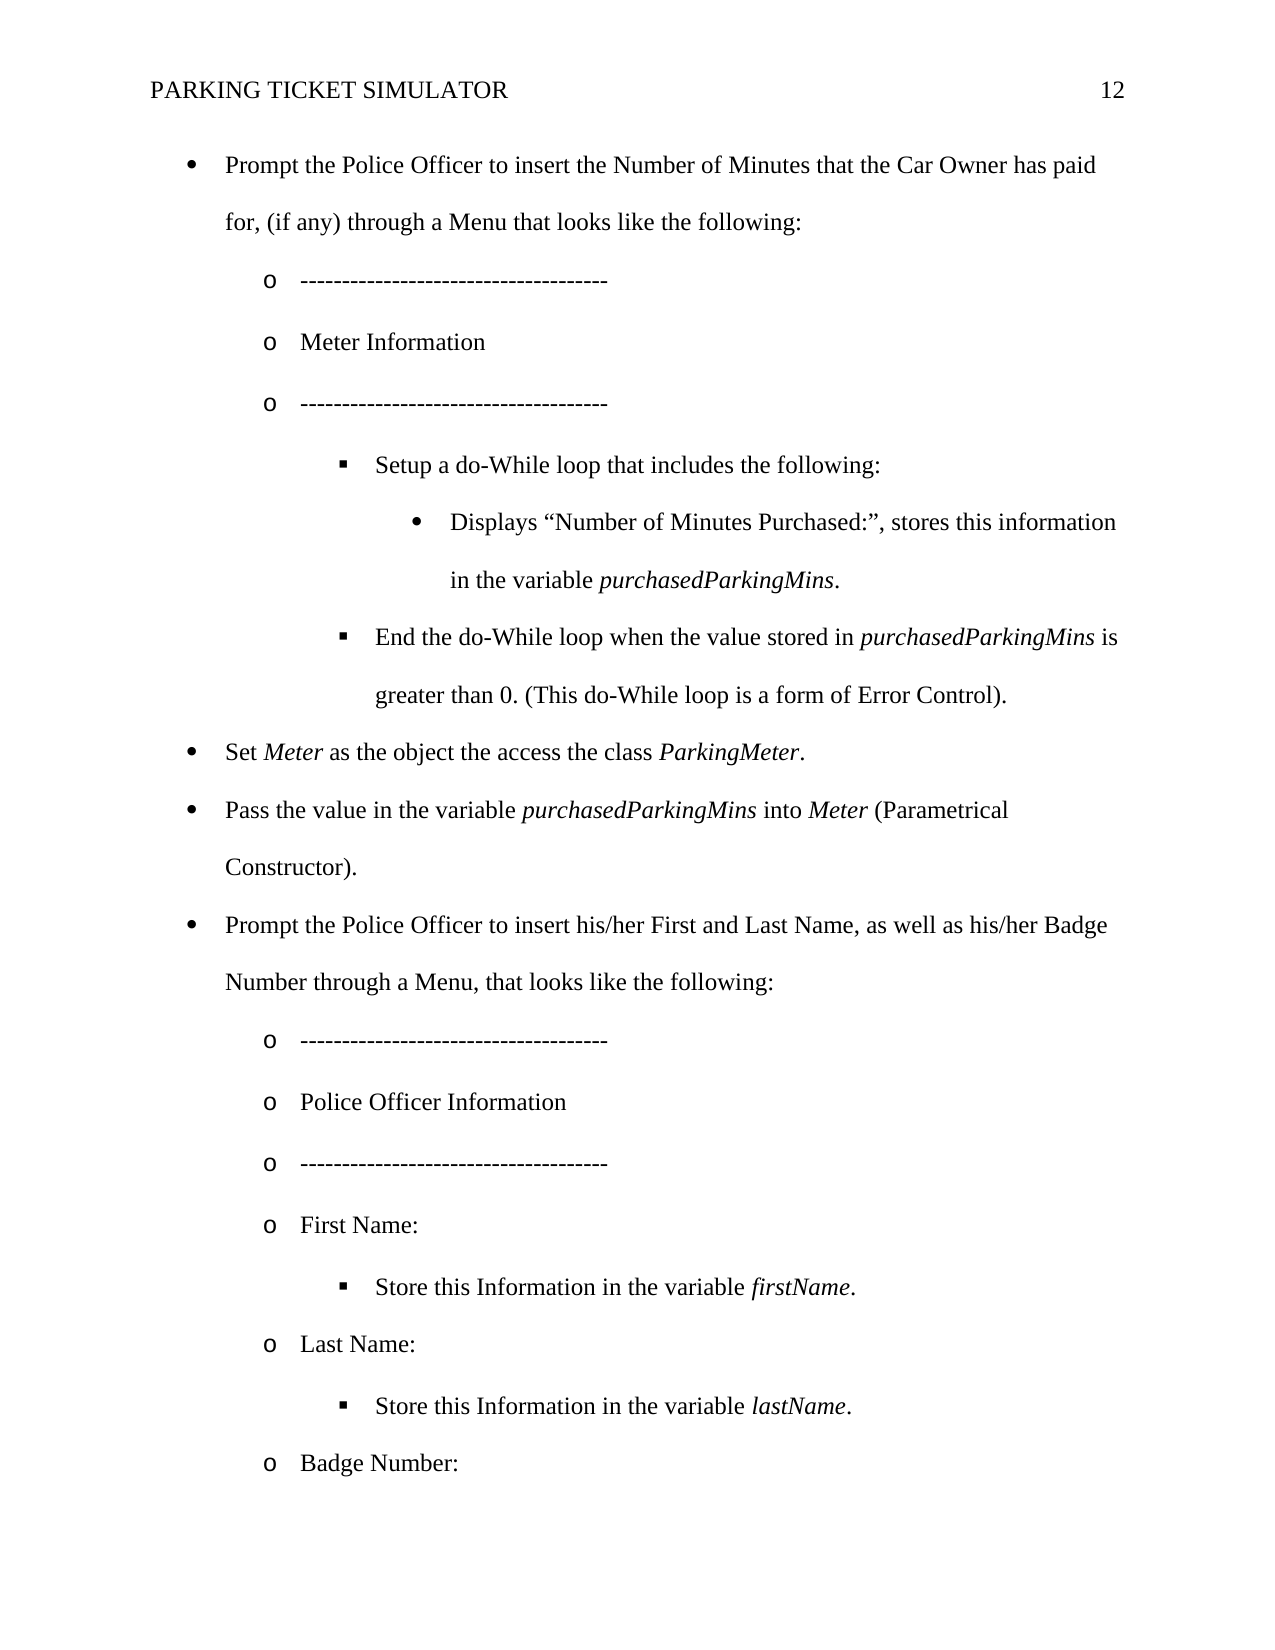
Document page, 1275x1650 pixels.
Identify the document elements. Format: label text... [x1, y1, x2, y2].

list Store this Information in the variable lastName. [337, 1391, 1125, 1419]
list ------------------------------------- [262, 388, 1125, 419]
list Displays “Number of Minutes Purchased:”, stores this information in the variable purchasedParkingMins. [412, 507, 1125, 594]
list Pass the value in the variable purchasedParkingMins into Meter (Parametrical Constructor). [187, 795, 1125, 881]
list Badge Number: [262, 1448, 1125, 1479]
list Prompt the Police Officer to insert his/her First and Last Name, as well as his/her Badge Number through a Menu, that looks like the following: [187, 910, 1125, 996]
list Set Meter as the object the access the class ParkingMeter. [187, 737, 1125, 766]
list ------------------------------------- [262, 265, 1125, 296]
list Prompt the Police Officer to insert the Number of Minutes that the Car Owner has paid for, (if any) through a Menu that looks like the following: [187, 150, 1125, 236]
list End the do-While loop when the value stored in purchasedParkingMins is greater than 0. (This do-While loop is a form of Error Control). [337, 622, 1125, 709]
list Meter Information [262, 327, 1125, 357]
list ------------------------------------- [262, 1025, 1125, 1056]
list Setup a do-While loop that includes the following: [337, 450, 1125, 479]
list Store this Information in the variable firstName. [337, 1272, 1125, 1300]
list ------------------------------------- [262, 1148, 1125, 1179]
list Last Name: [262, 1329, 1125, 1360]
list Police Officer Information [262, 1087, 1125, 1117]
list First Name: [262, 1210, 1125, 1241]
